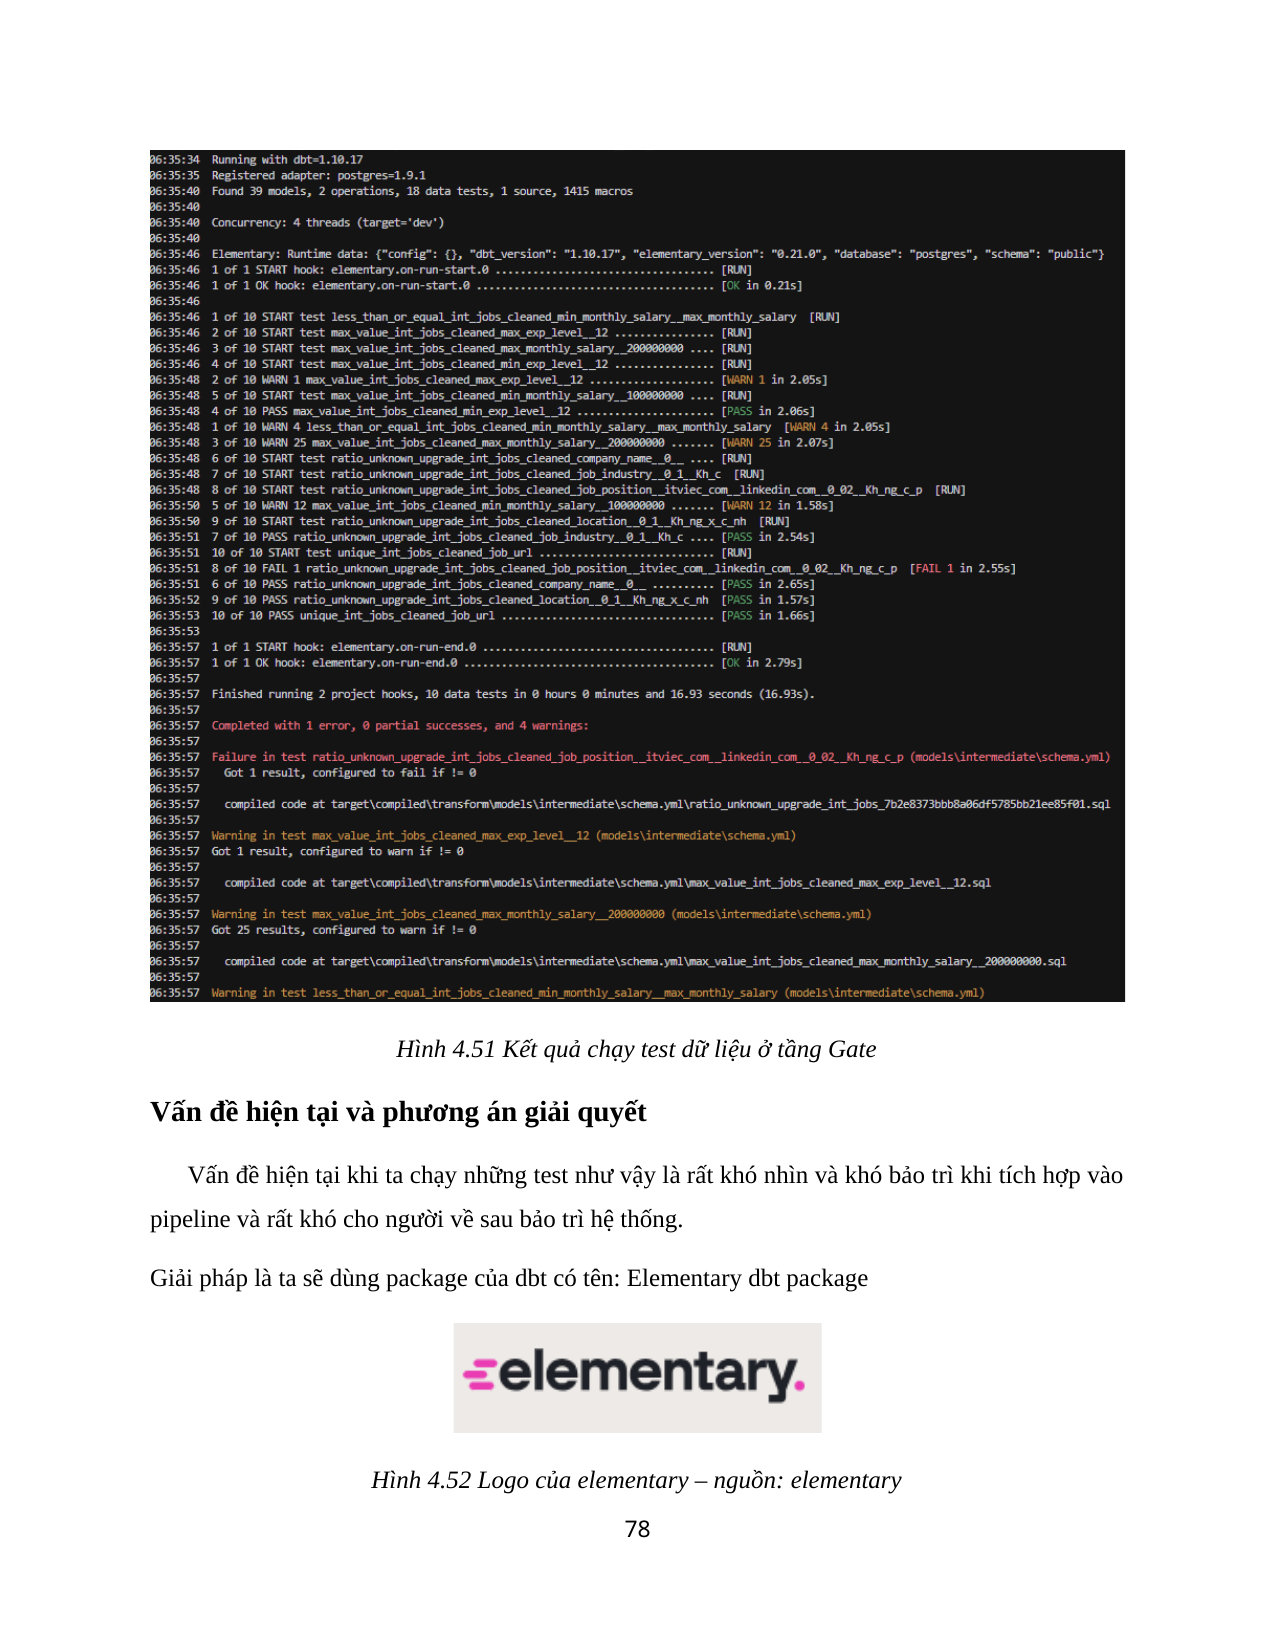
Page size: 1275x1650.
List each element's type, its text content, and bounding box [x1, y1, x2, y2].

picture [453, 1323, 822, 1433]
text Vấn đề hiện tại và phương án giải quyết [150, 1094, 1125, 1127]
picture [150, 150, 1125, 1002]
text Vấn đề hiện tại khi ta chạy những test như vậy là rất khó nhìn và khó bảo trì khi tích hợp vào pipeline và rất khó cho người về sau bảo trì hệ thống. [150, 1161, 1125, 1232]
text Giải pháp là ta sẽ dùng package của dbt có tên: Elementary dbt package [150, 1263, 1125, 1292]
